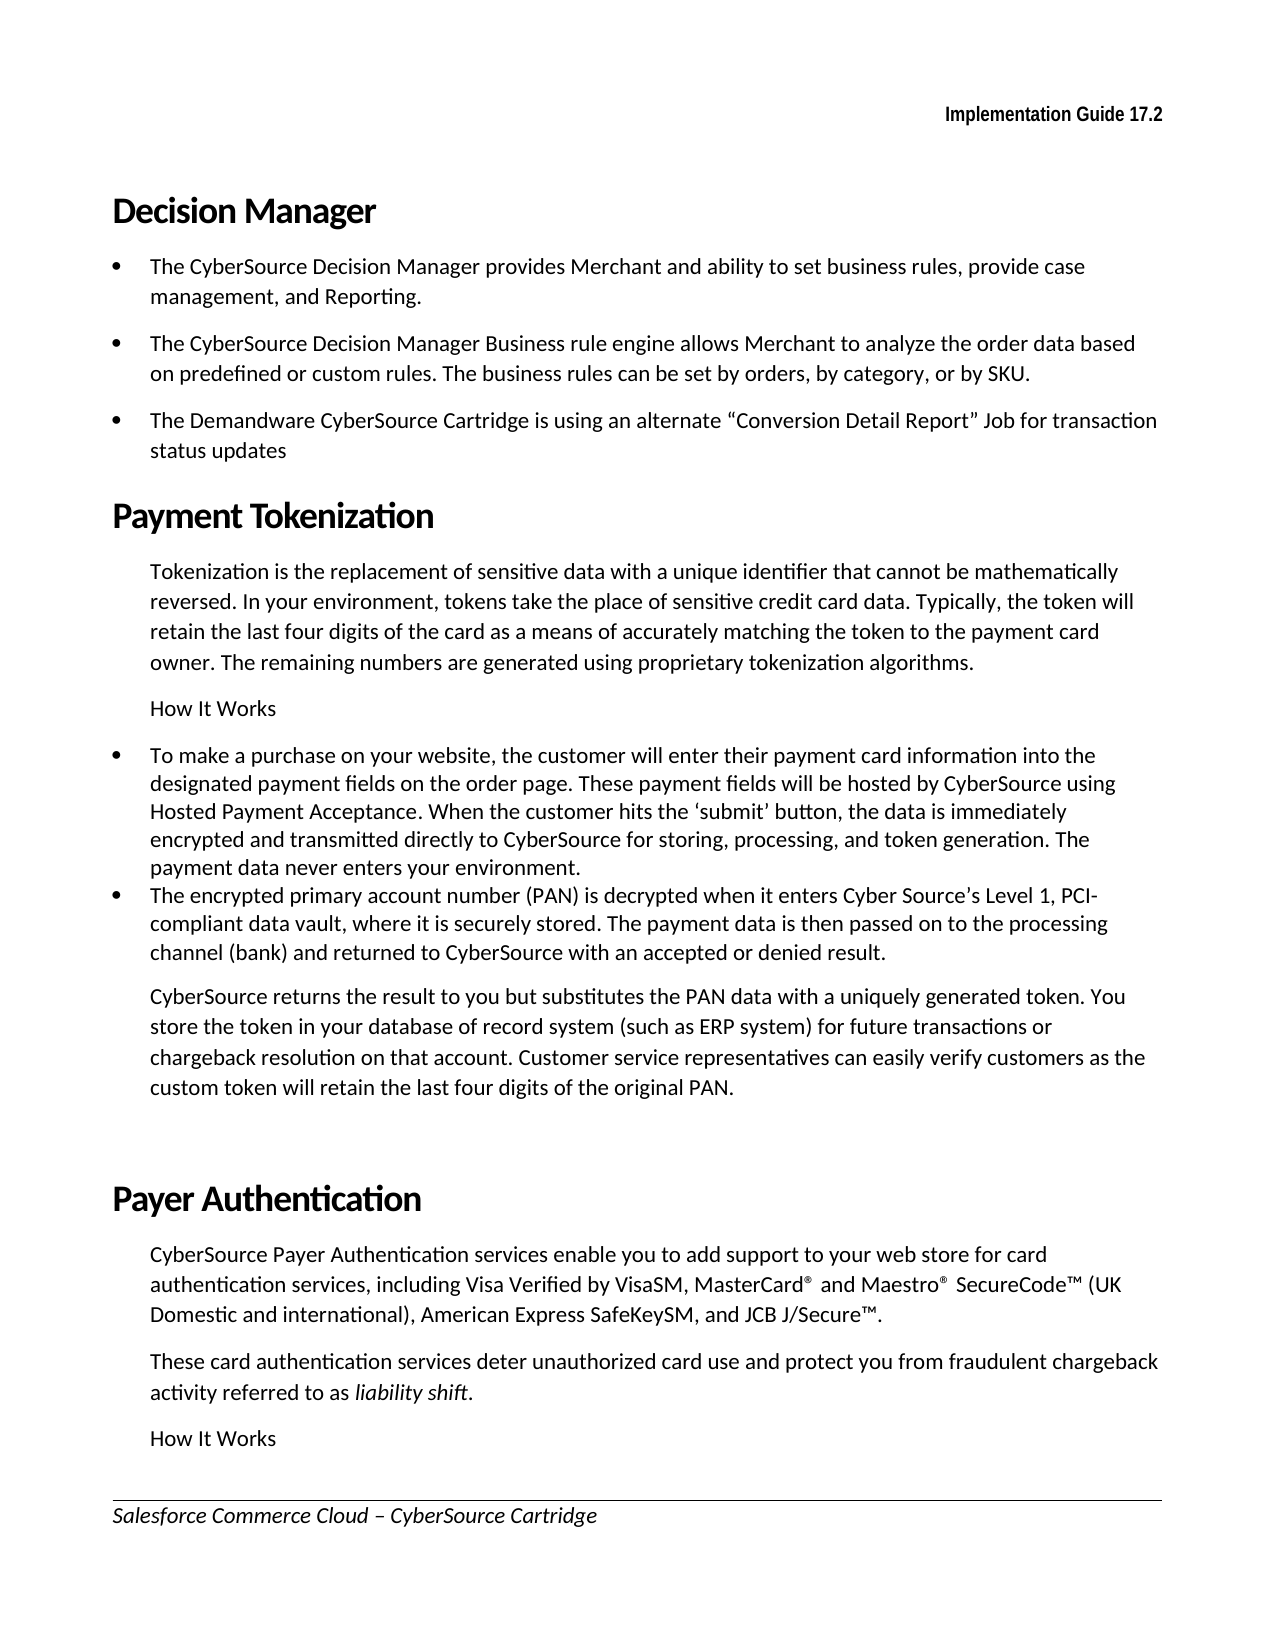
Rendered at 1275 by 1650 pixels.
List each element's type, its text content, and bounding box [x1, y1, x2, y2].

list To make a purchase on your website, the customer will enter their payment card information into the designated payment fields on the order page. These payment fields will be hosted by CyberSource using Hosted Payment Acceptance. When the customer hits the ‘submit’ button, the data is immediately encrypted and transmitted directly to CyberSource for storing, processing, and token generation. The payment data never enters your environment. [112, 741, 1162, 882]
subtitle Decision Manager [112, 187, 1162, 233]
list The encrypted primary account number (PAN) is decrypted when it enters Cyber Source’s Level 1, PCI-compliant data vault, where it is securely stored. The payment data is then passed on to the processing channel (bank) and returned to CyberSource with an accepted or denied result. [112, 882, 1162, 966]
text CyberSource returns the result to you but substitutes the PAN data with a uniquely generated token. You store the token in your database of record system (such as ERP system) for future transactions or chargeback resolution on that account. Customer service representatives can easily verify customers as the custom token will retain the last four digits of the original PAN. [150, 982, 1162, 1101]
text These card authentication services deter unauthorized card use and protect you from fraudulent chargeback activity referred to as liability shift. [150, 1347, 1162, 1406]
subtitle Payment Tokenization [112, 492, 1162, 538]
text Tokenization is the replacement of sensitive data with a unique identifier that cannot be mathematically reversed. In your environment, tokens take the place of sensitive credit card data. Typically, the token will retain the last four digits of the card as a means of accurately matching the token to the payment card owner. The remaining numbers are generated using proprietary tokenization algorithms. [150, 557, 1162, 676]
text CyberSource Payer Authentication services enable you to add support to your web store for card authentication services, including Visa Verified by VisaSM, MasterCard® and Maestro® SecureCode™ (UK Domestic and international), American Express SafeKeySM, and JCB J/Secure™. [150, 1240, 1162, 1329]
list The CyberSource Decision Manager Business rule engine allows Merchant to analyze the order data based on predefined or custom rules. The business rules can be set by orders, by category, or by SKU. [112, 329, 1162, 388]
subtitle Payer Authentication [112, 1175, 1162, 1221]
list The CyberSource Decision Manager provides Merchant and ability to set business rules, provide case management, and Reporting. [112, 252, 1162, 311]
list The Demandware CyberSource Cartridge is using an alternate “Conversion Detail Report” Job for transaction status updates [112, 406, 1162, 465]
text How It Works [150, 694, 1162, 723]
text How It Works [150, 1424, 1162, 1453]
